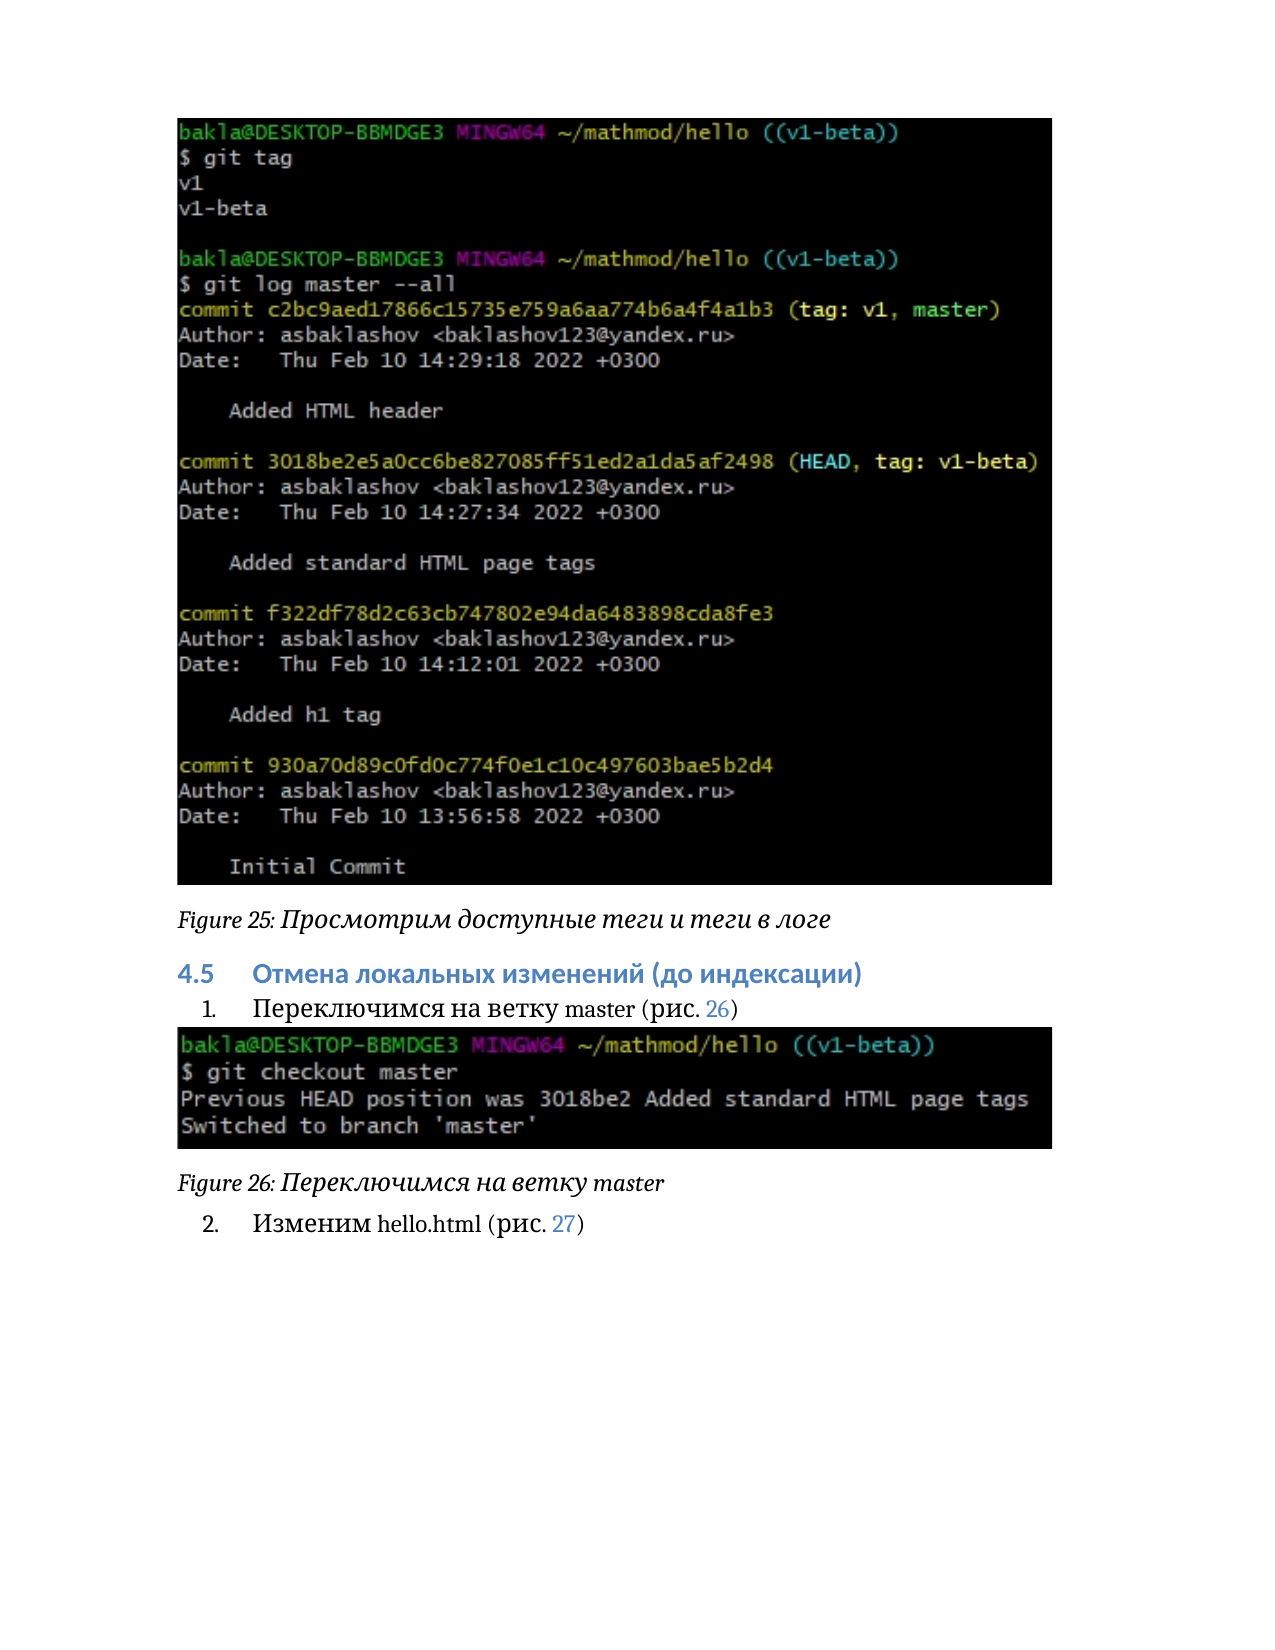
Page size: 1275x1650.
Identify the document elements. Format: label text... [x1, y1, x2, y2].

picture [177, 1027, 1053, 1149]
text Figure 25: Просмотрим доступные теги и теги в логе [177, 906, 1186, 934]
picture [177, 118, 1053, 885]
list Изменим hello.html (рис. 27) [202, 1210, 1186, 1239]
text Figure 26: Переключимся на ветку master [177, 1169, 1186, 1198]
list Переключимся на ветку master (рис. 26) [202, 994, 1186, 1023]
subtitle 4.5 Отмена локальных изменений (до индексации) [177, 955, 1186, 991]
